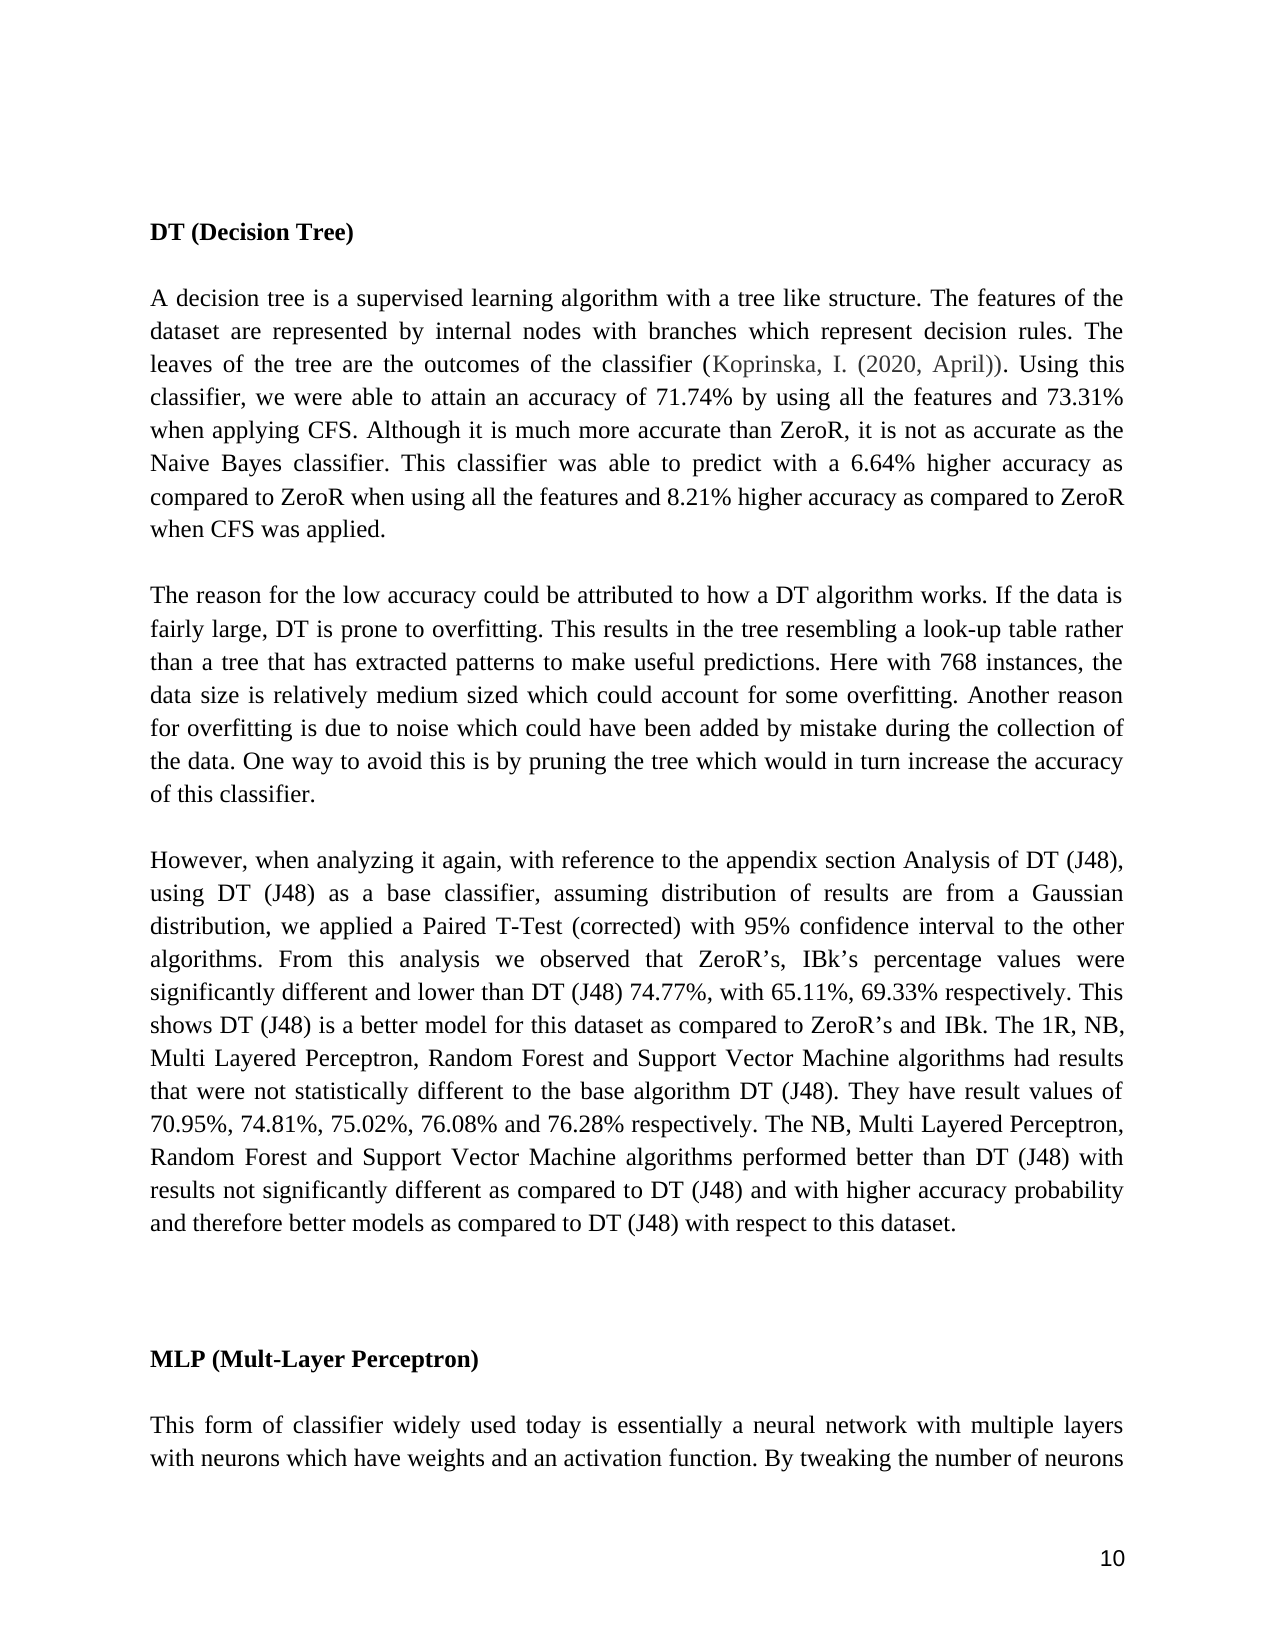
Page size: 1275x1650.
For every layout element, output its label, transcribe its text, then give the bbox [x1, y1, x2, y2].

text A decision tree is a supervised learning algorithm with a tree like structure. The features of the dataset are represented by internal nodes with branches which represent decision rules. The leaves of the tree are the outcomes of the classifier (Koprinska, I. (2020, April)). Using this classifier, we were able to attain an accuracy of 71.74% by using all the features and 73.31% when applying CFS. Although it is much more accurate than ZeroR, it is not as accurate as the Naive Bayes classifier. This classifier was able to predict with a 6.64% higher accuracy as compared to ZeroR when using all the features and 8.21% higher accuracy as compared to ZeroR when CFS was applied. [150, 283, 1125, 543]
subtitle MLP (Mult-Layer Perceptron) [150, 1344, 1125, 1373]
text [150, 1410, 1125, 1472]
text The reason for the low accuracy could be attributed to how a DT algorithm works. If the data is fairly large, DT is prone to overfitting. This results in the tree resembling a look-up table rather than a tree that has extracted patterns to make useful predictions. Here with 768 instances, the data size is relatively medium sized which could account for some overfitting. Another reason for overfitting is due to noise which could have been added by mistake during the collection of the data. One way to avoid this is by pruning the tree which would in turn increase the accuracy of this classifier. [150, 581, 1125, 807]
subtitle DT (Decision Tree) [150, 217, 1125, 246]
text However, when analyzing it again, with reference to the appendix section Analysis of DT (J48), using DT (J48) as a base classifier, assuming distribution of results are from a Gaussian distribution, we applied a Paired T-Test (corrected) with 95% confidence interval to the other algorithms. From this analysis we observed that ZeroR’s, IBk’s percentage values were significantly different and lower than DT (J48) 74.77%, with 65.11%, 69.33% respectively. This shows DT (J48) is a better model for this dataset as compared to ZeroR’s and IBk. The 1R, NB, Multi Layered Perceptron, Random Forest and Support Vector Machine algorithms had results that were not statistically different to the base algorithm DT (J48). They have result values of 70.95%, 74.81%, 75.02%, 76.08% and 76.28% respectively. The NB, Multi Layered Perceptron, Random Forest and Support Vector Machine algorithms performed better than DT (J48) with results not significantly different as compared to DT (J48) and with higher accuracy probability and therefore better models as compared to DT (J48) with respect to this dataset. [150, 845, 1125, 1237]
